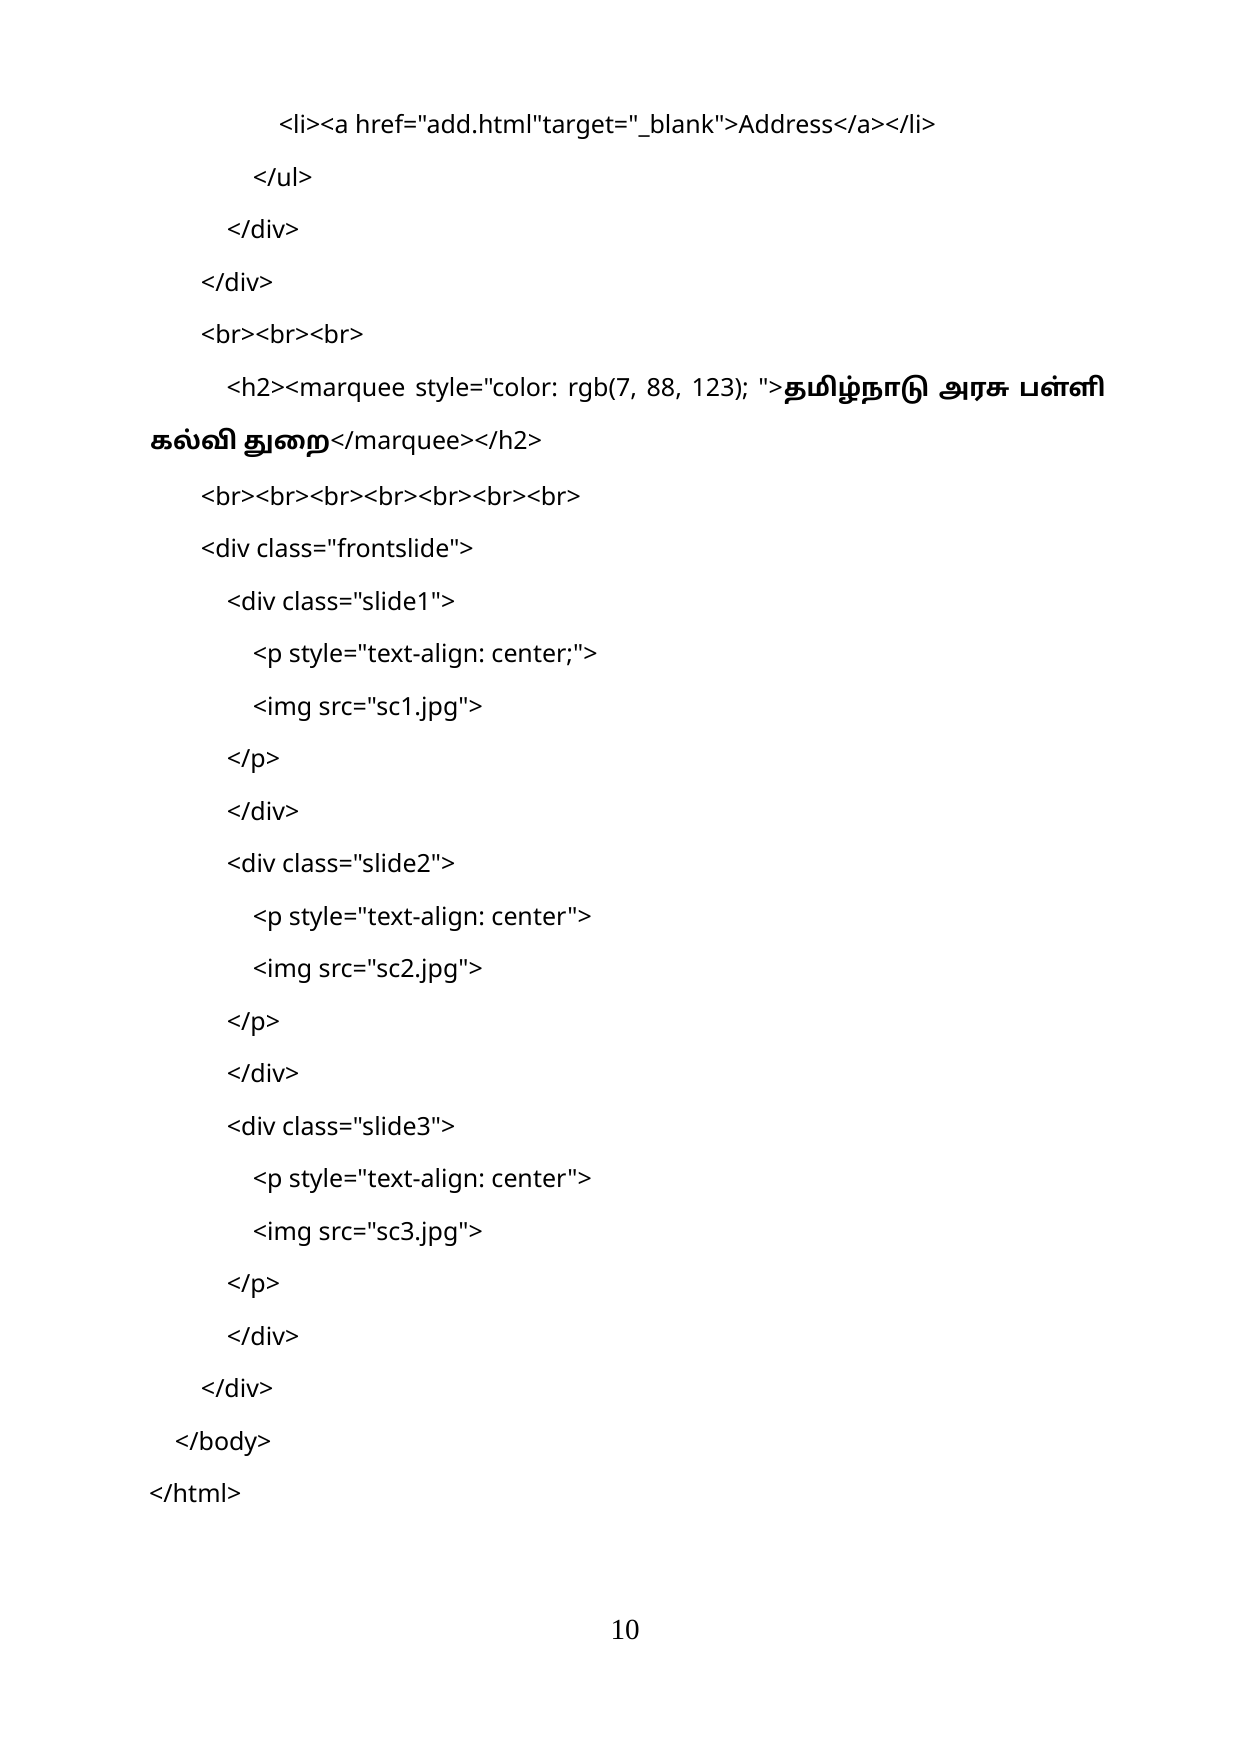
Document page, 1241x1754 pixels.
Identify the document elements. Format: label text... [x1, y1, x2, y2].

text </div> [149, 265, 1106, 299]
text </div> [149, 1056, 1106, 1090]
text </ul> [149, 160, 1106, 194]
text <br><br><br><br><br><br><br> [149, 478, 1106, 512]
text <div class="frontslide"> [149, 531, 1106, 565]
text </html> [149, 1476, 1106, 1510]
text <li><a href="add.html"target="_blank">Address</a></li> [149, 107, 1106, 141]
text </p> [149, 1003, 1106, 1037]
text </body> [149, 1423, 1106, 1457]
text <h2><marquee style="color: rgb(7, 88, 123); ">தமிழ்நாடு அரசு பள்ளி கல்வி துறை</marquee></h2> [149, 370, 1106, 459]
text <img src="sc3.jpg"> [149, 1213, 1106, 1247]
text </div> [149, 212, 1106, 246]
text </p> [149, 1266, 1106, 1300]
text </p> [149, 741, 1106, 775]
text <img src="sc1.jpg"> [149, 688, 1106, 722]
text <p style="text-align: center"> [149, 898, 1106, 932]
text <div class="slide2"> [149, 846, 1106, 880]
text <div class="slide3"> [149, 1108, 1106, 1142]
text <br><br><br> [149, 317, 1106, 351]
text <img src="sc2.jpg"> [149, 951, 1106, 985]
text </div> [149, 1318, 1106, 1352]
text <div class="slide1"> [149, 583, 1106, 617]
text <p style="text-align: center;"> [149, 636, 1106, 670]
text </div> [149, 793, 1106, 827]
text </div> [149, 1371, 1106, 1405]
text <p style="text-align: center"> [149, 1161, 1106, 1195]
